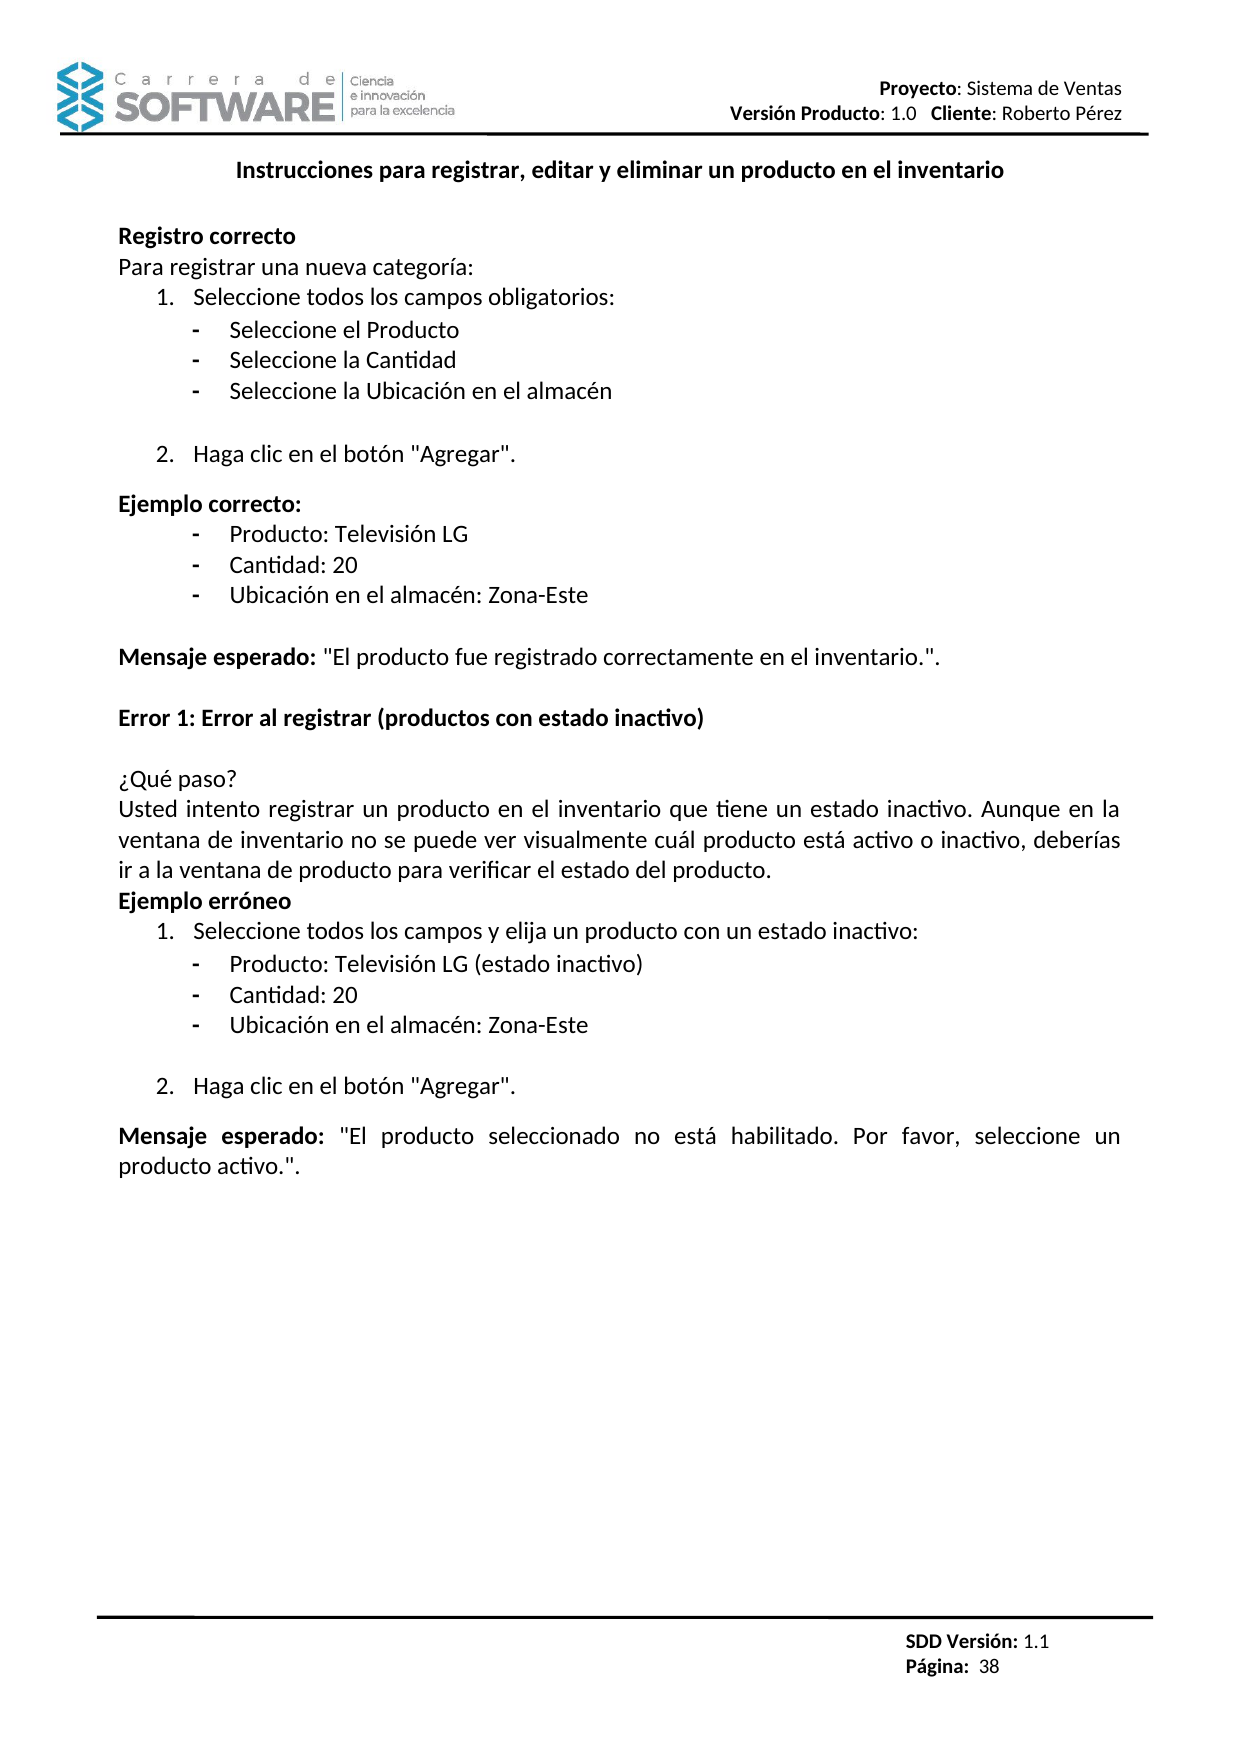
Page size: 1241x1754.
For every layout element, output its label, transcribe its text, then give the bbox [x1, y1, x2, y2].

list Producto: Televisión LG [192, 519, 1122, 549]
text Registro correcto [118, 220, 1122, 251]
list Ubicación en el almacén: Zona-Este [192, 1009, 1122, 1040]
subtitle Instrucciones para registrar, editar y eliminar un producto en el inventario [118, 154, 1122, 185]
list Seleccione la Cantidad [192, 344, 1122, 375]
text Para registrar una nueva categoría: [118, 251, 1122, 281]
list Haga clic en el botón "Agregar". [156, 1070, 1122, 1101]
text ¿Qué paso? [118, 763, 1122, 793]
text Mensaje esperado: "El producto seleccionado no está habilitado. Por favor, seleccione un producto activo.". [118, 1120, 1122, 1181]
text Mensaje esperado: "El producto fue registrado correctamente en el inventario.". [118, 641, 1122, 671]
list Seleccione la Ubicación en el almacén [192, 375, 1122, 406]
picture [46, 46, 461, 154]
list Seleccione todos los campos y elija un producto con un estado inactivo: [156, 915, 1122, 946]
text Ejemplo erróneo [118, 885, 1122, 915]
text Usted intento registrar un producto en el inventario que tiene un estado inactivo. Aunque en la ventana de inventario no se puede ver visualmente cuál producto está activo o inactivo, deberías ir a la ventana de producto para verificar el estado del producto. [118, 793, 1122, 885]
list Producto: Televisión LG (estado inactivo) [192, 948, 1122, 979]
list Seleccione el Producto [192, 314, 1122, 344]
list Cantidad: 20 [192, 979, 1122, 1009]
list Cantidad: 20 [192, 549, 1122, 580]
list Ubicación en el almacén: Zona-Este [192, 580, 1122, 610]
list Haga clic en el botón "Agregar". [156, 438, 1122, 469]
list Seleccione todos los campos obligatorios: [156, 281, 1122, 312]
text Error 1: Error al registrar (productos con estado inactivo) [118, 702, 1122, 732]
text Ejemplo correcto: [118, 488, 1122, 519]
